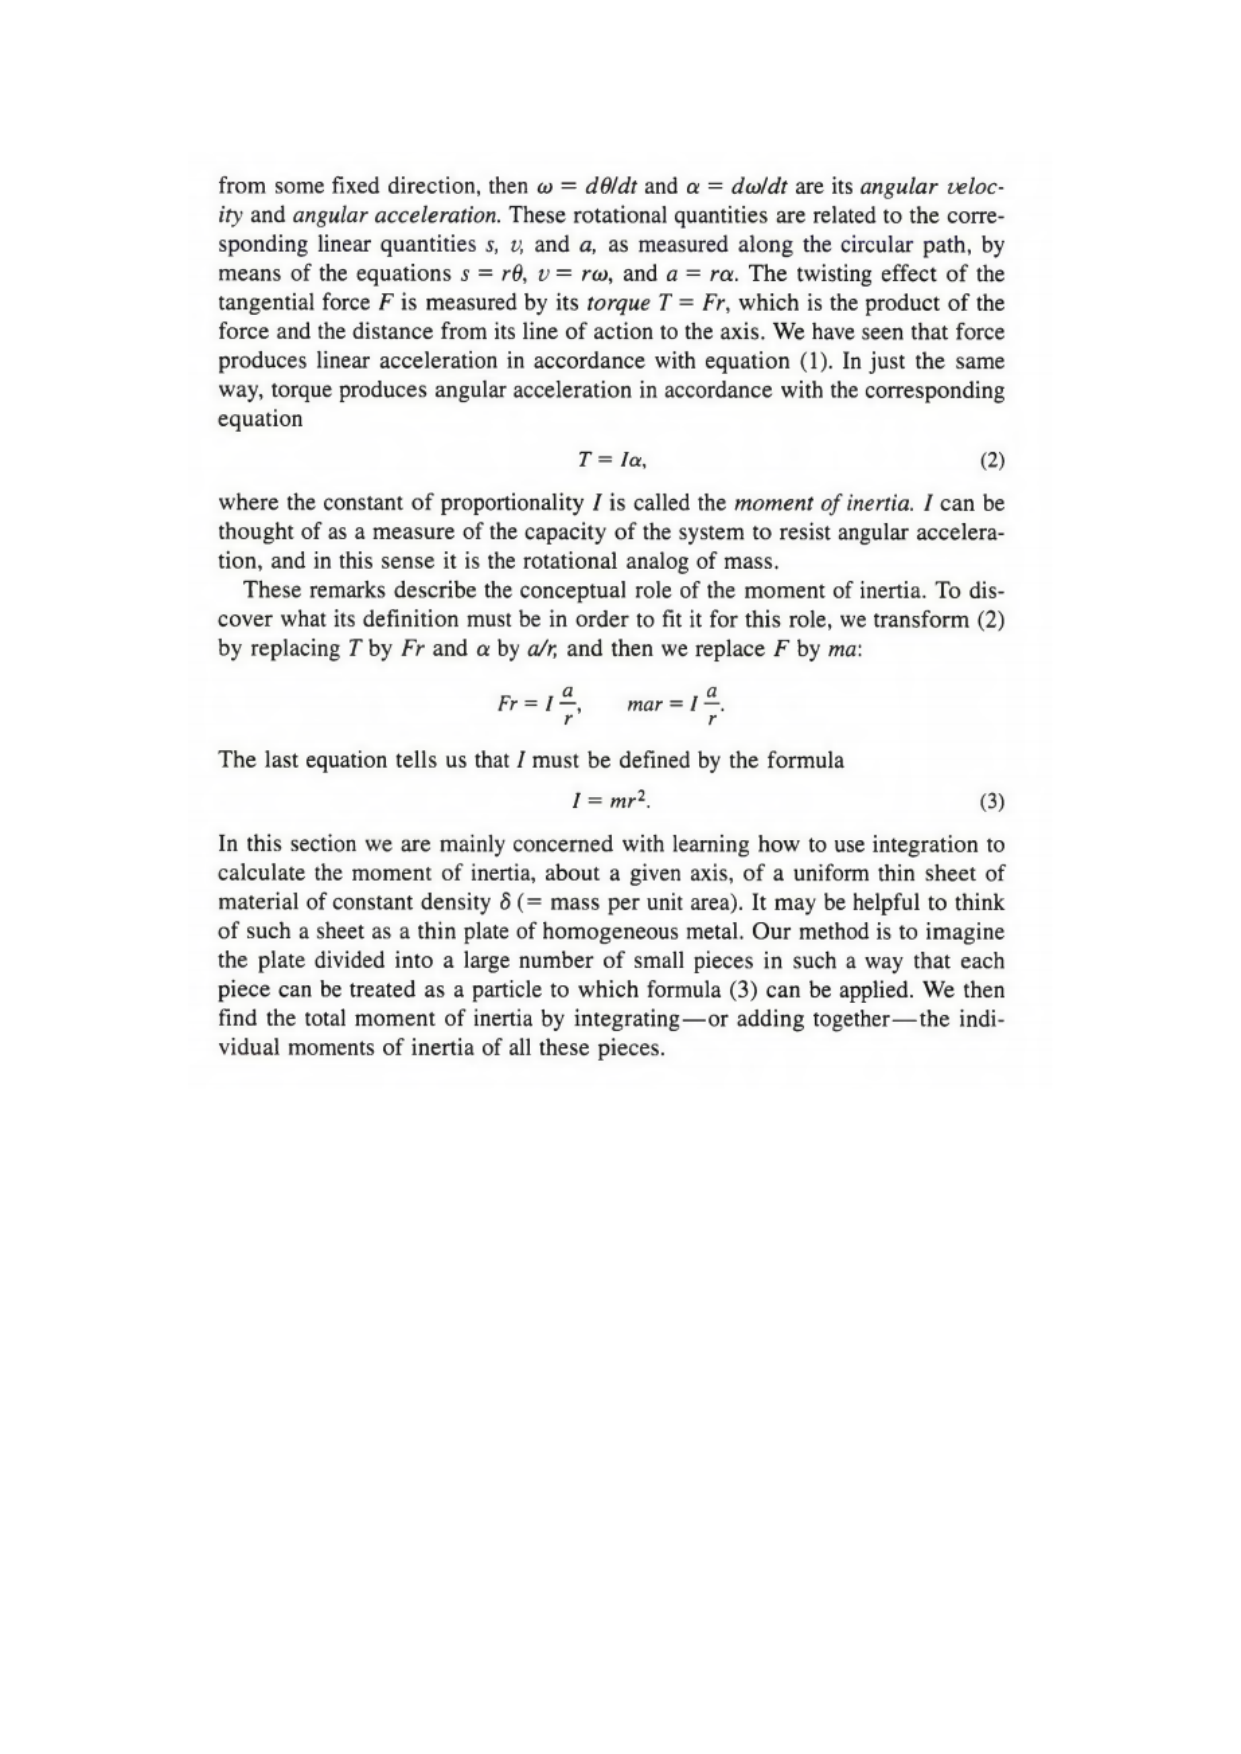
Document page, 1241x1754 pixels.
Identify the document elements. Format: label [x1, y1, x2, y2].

picture [187, 152, 1053, 1089]
